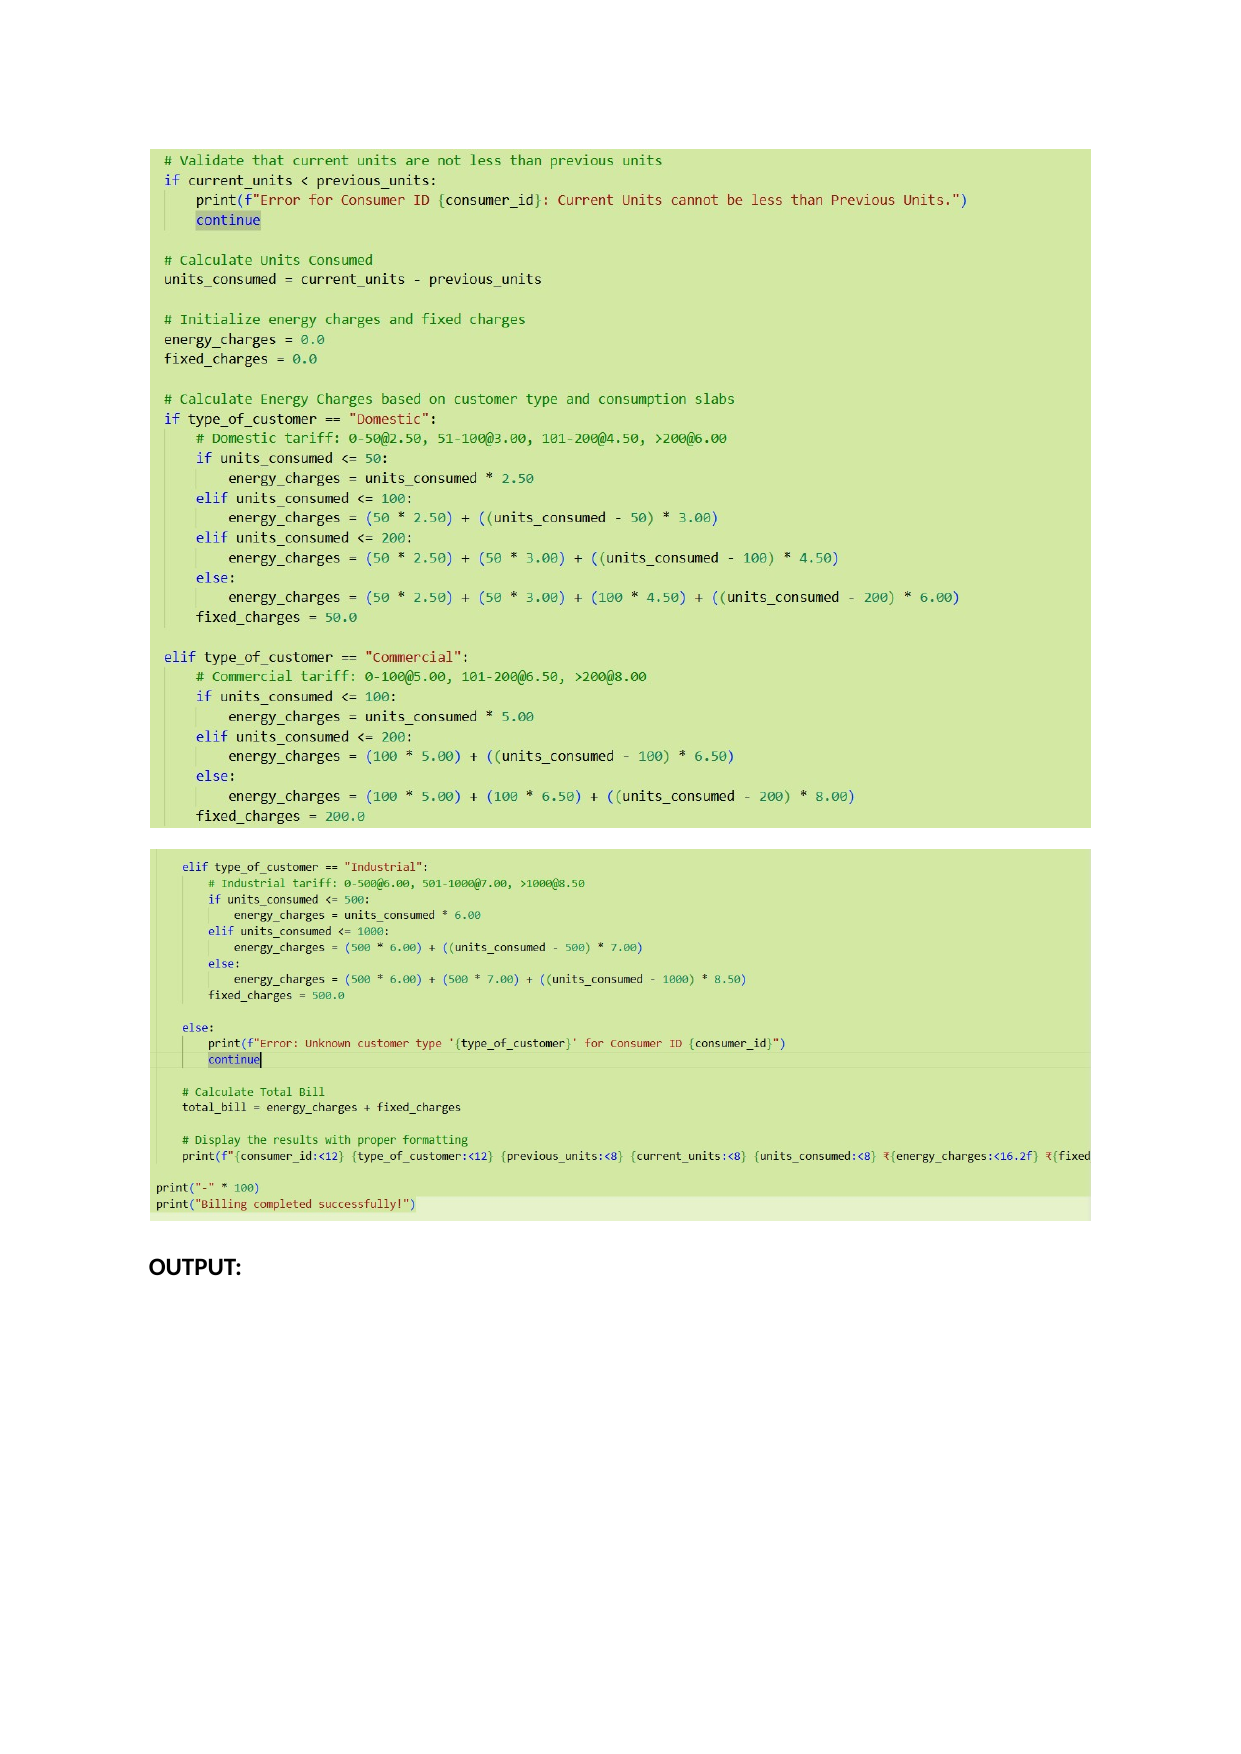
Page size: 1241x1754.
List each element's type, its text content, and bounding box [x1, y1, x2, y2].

picture [150, 849, 1091, 1221]
picture [150, 149, 1091, 828]
text OUTPUT: [148, 1251, 1174, 1281]
